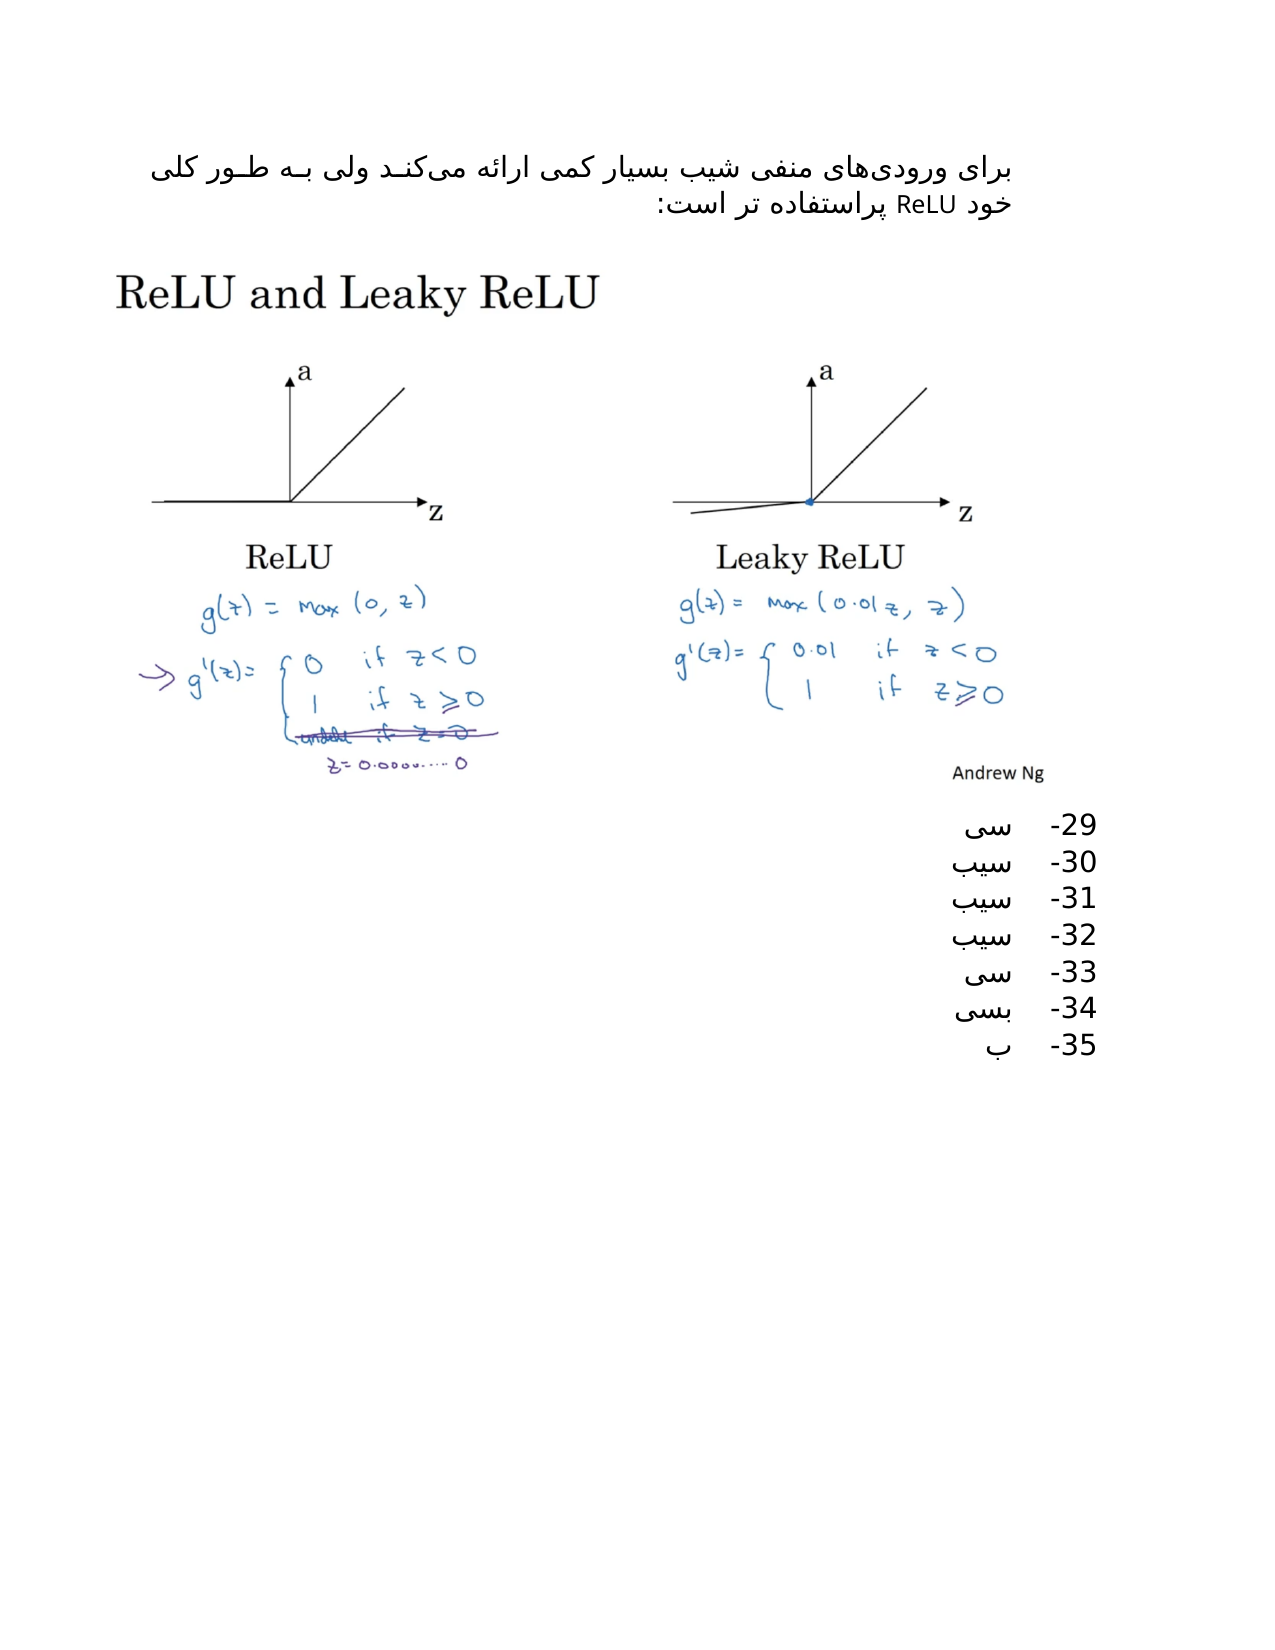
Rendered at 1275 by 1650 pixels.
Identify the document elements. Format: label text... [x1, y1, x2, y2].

picture [75, 240, 1050, 789]
list سی [150, 808, 1050, 842]
list سیب [150, 845, 1050, 879]
list بسی [150, 992, 1050, 1026]
list ب [150, 1028, 1050, 1062]
list سی [150, 955, 1050, 989]
list سیب [150, 918, 1050, 952]
list سیب [150, 882, 1050, 916]
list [150, 150, 1050, 221]
